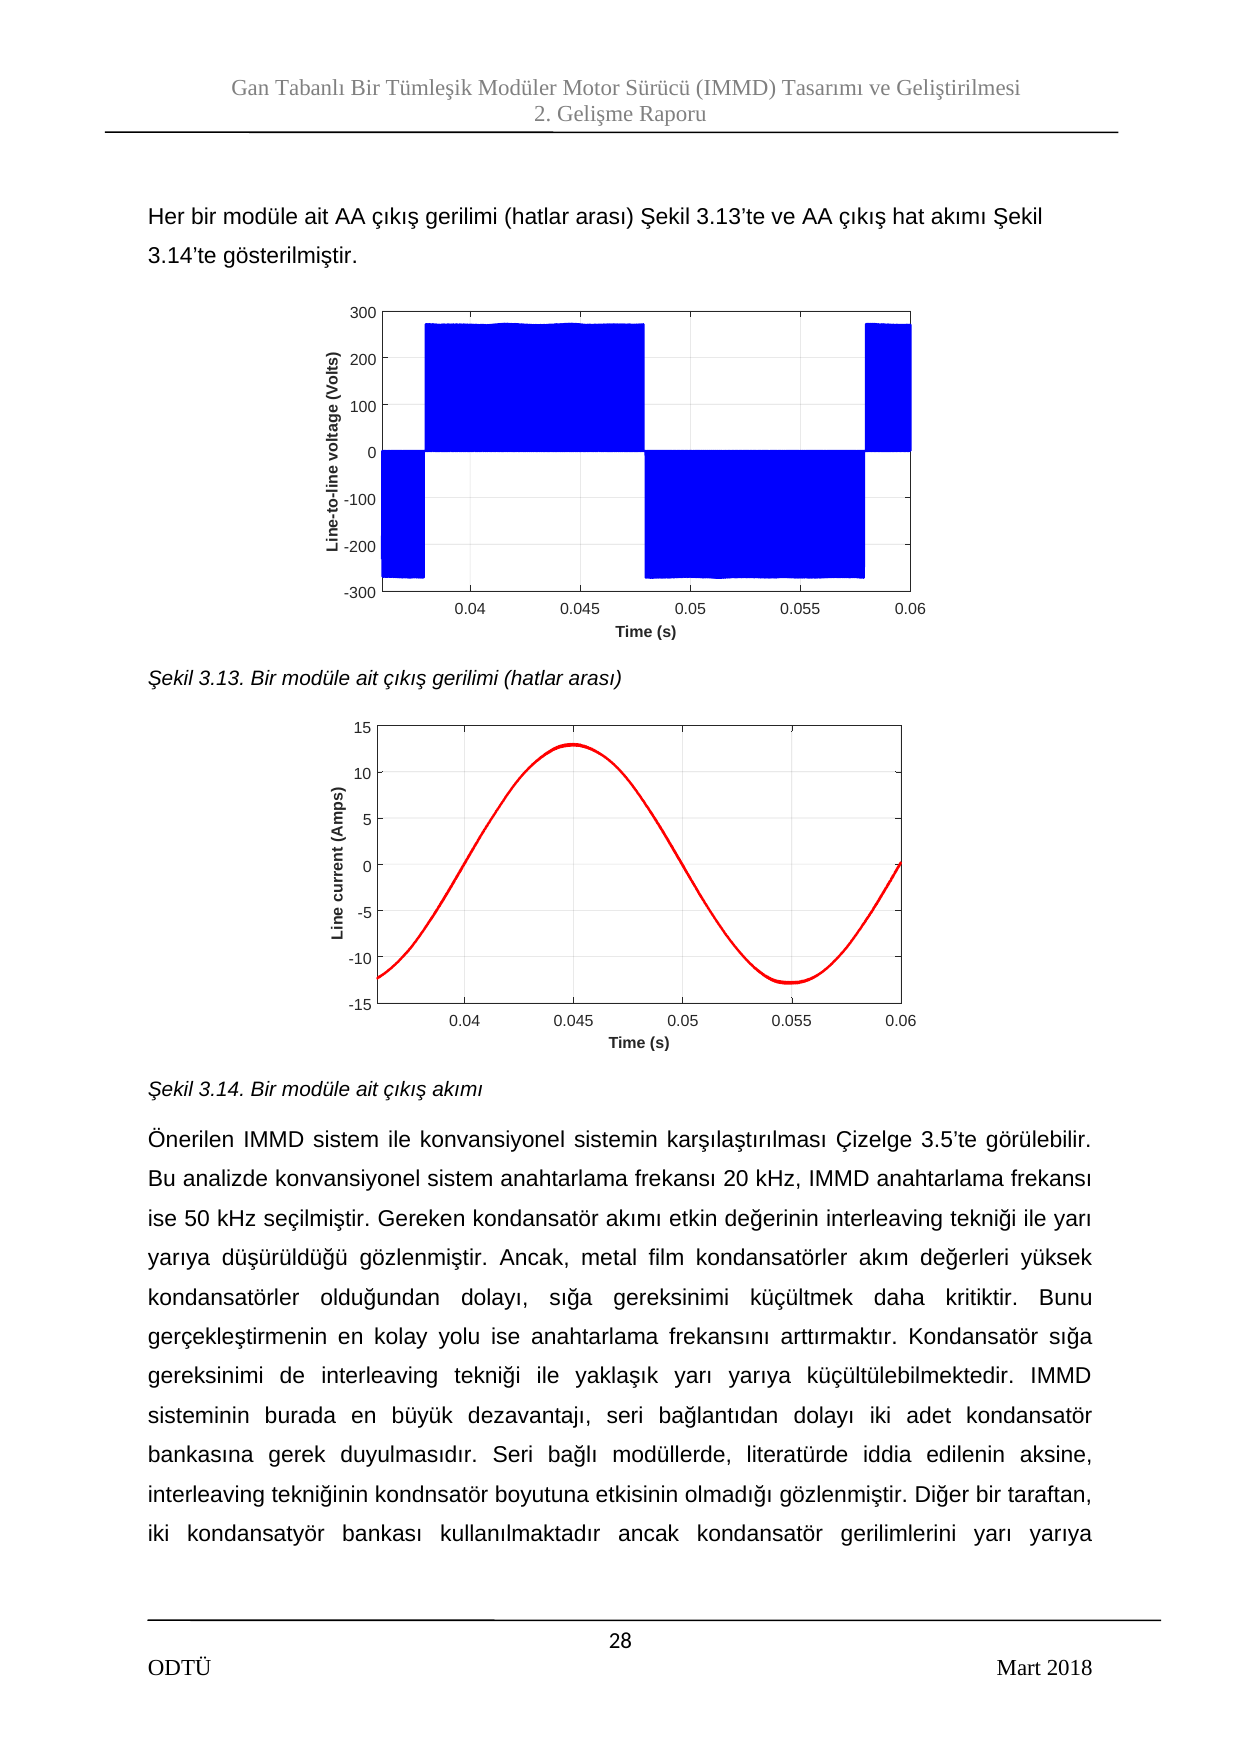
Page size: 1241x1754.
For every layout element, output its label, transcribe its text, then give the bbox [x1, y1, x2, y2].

text Şekil 3.13. Bir modüle ait çıkış gerilimi (hatlar arası) [148, 666, 1093, 689]
text Şekil 3.14. Bir modüle ait çıkış akımı [148, 1077, 1093, 1101]
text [148, 1126, 1093, 1547]
text Her bir modüle ait AA çıkış gerilimi (hatlar arası) Şekil 3.13’te ve AA çıkış hat akımı Şekil 3.14’te gösterilmiştir. [148, 203, 1093, 269]
